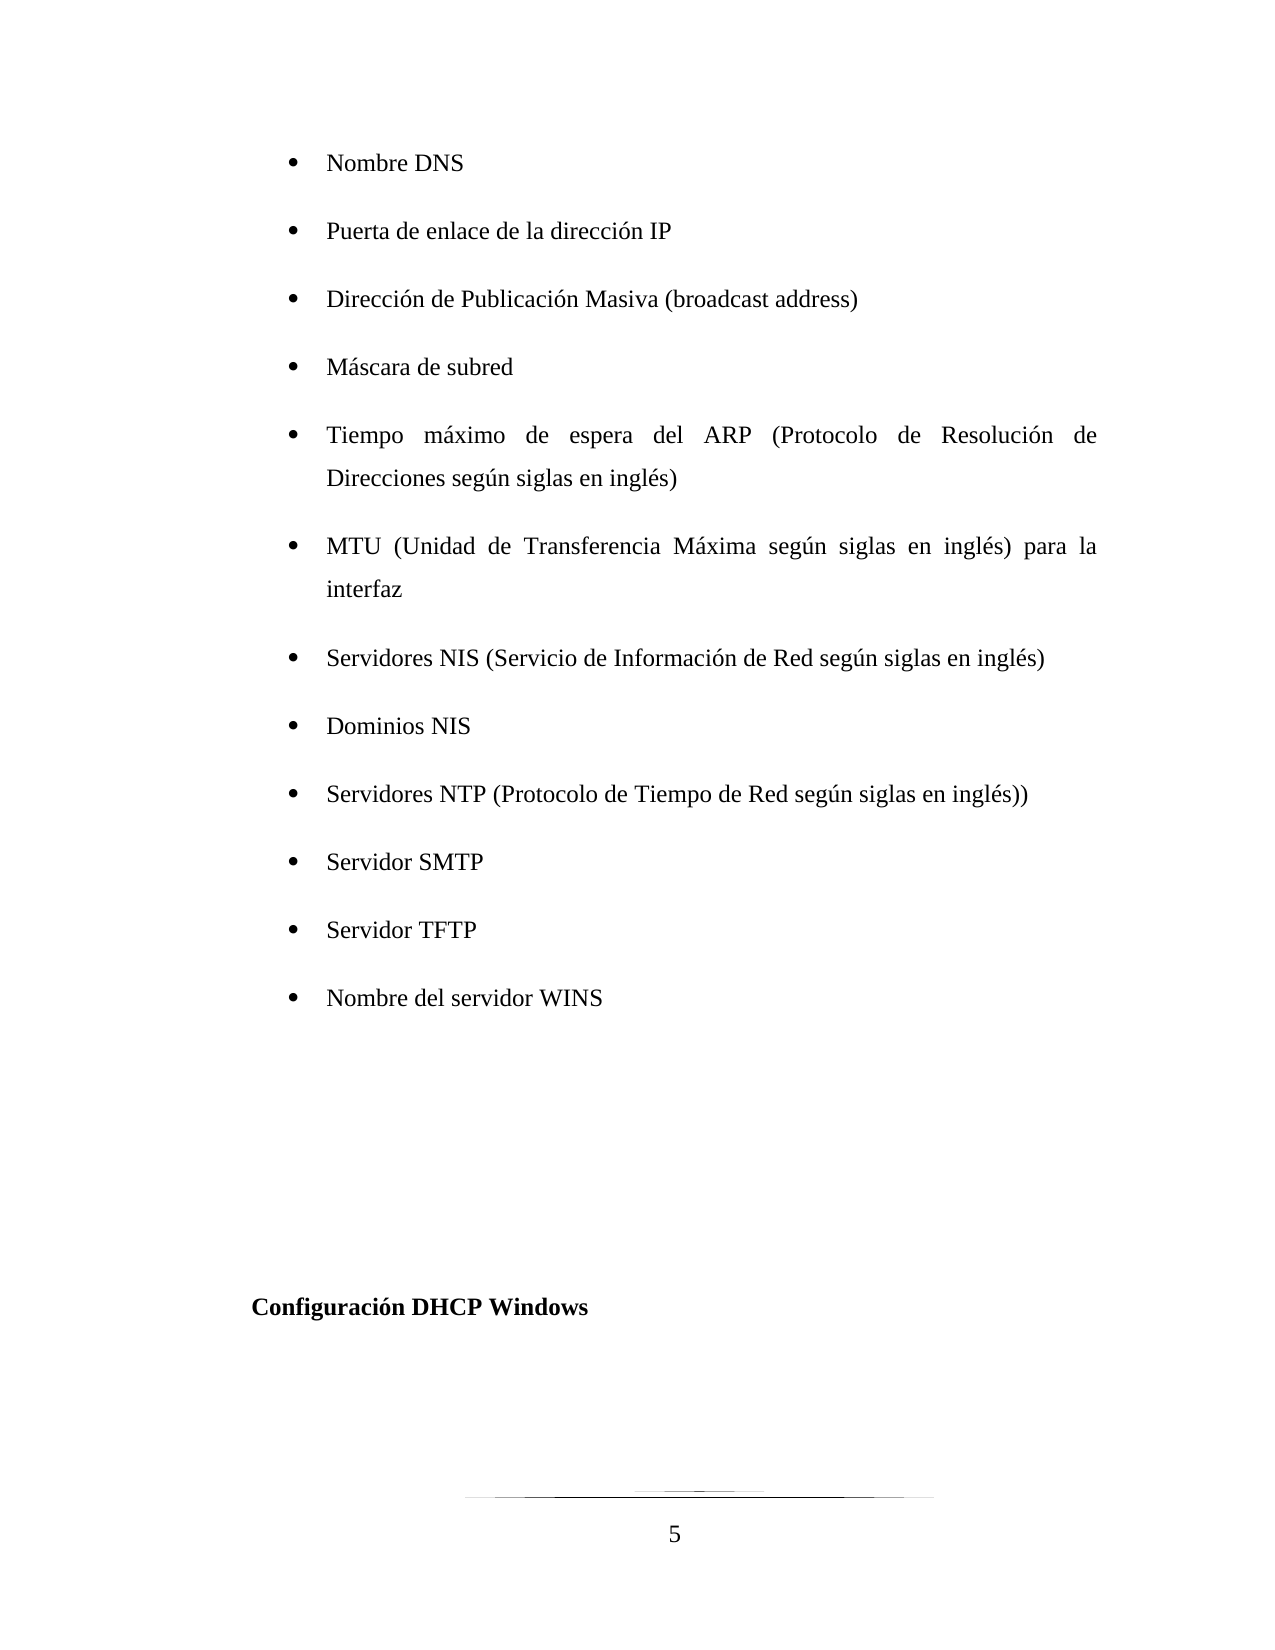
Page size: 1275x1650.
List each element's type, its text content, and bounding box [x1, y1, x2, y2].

list Servidores NTP (Protocolo de Tiempo de Red según siglas en inglés)) [289, 779, 1098, 808]
list Servidor SMTP [289, 847, 1098, 876]
list Dominios NIS [289, 711, 1098, 739]
list Máscara de subred [289, 352, 1098, 381]
subtitle Configuración DHCP Windows [177, 1292, 1098, 1321]
list Dirección de Publicación Masiva (broadcast address) [289, 284, 1098, 313]
list Servidor TFTP [289, 915, 1098, 944]
list Nombre del servidor WINS [289, 983, 1098, 1012]
list Puerta de enlace de la dirección IP [289, 216, 1098, 244]
list Servidores NIS (Servicio de Información de Red según siglas en inglés) [289, 643, 1098, 671]
list MTU (Unidad de Transferencia Máxima según siglas en inglés) para la interfaz [289, 531, 1098, 603]
list Nombre DNS [289, 148, 1098, 176]
list Tiempo máximo de espera del ARP (Protocolo de Resolución de Direcciones según siglas en inglés) [289, 420, 1098, 492]
